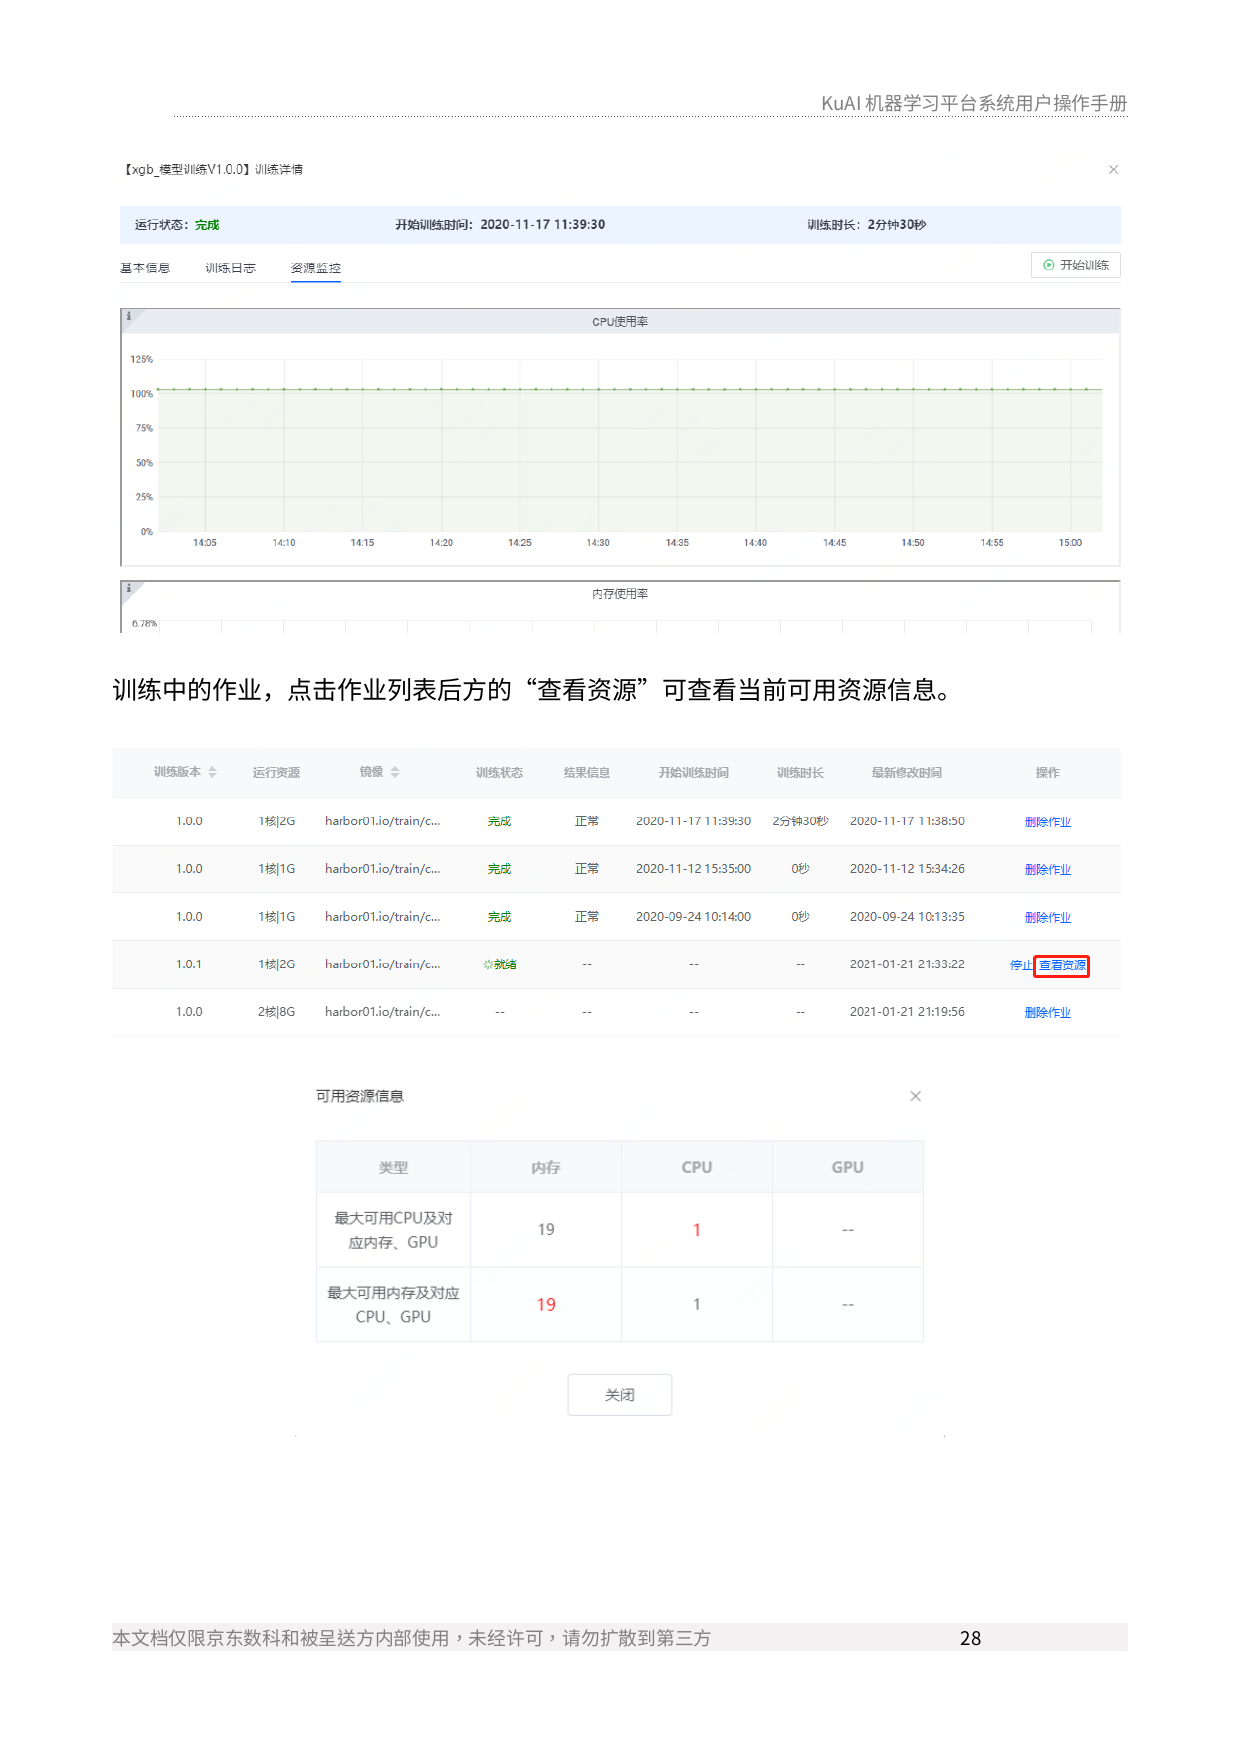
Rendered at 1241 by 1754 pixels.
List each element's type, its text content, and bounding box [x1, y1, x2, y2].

picture [112, 745, 1128, 1036]
picture [112, 150, 1128, 633]
picture [295, 1073, 945, 1437]
text 训练中的作业，点击作业列表后方的“查看资源”可查看当前可用资源信息。 [112, 671, 1128, 707]
